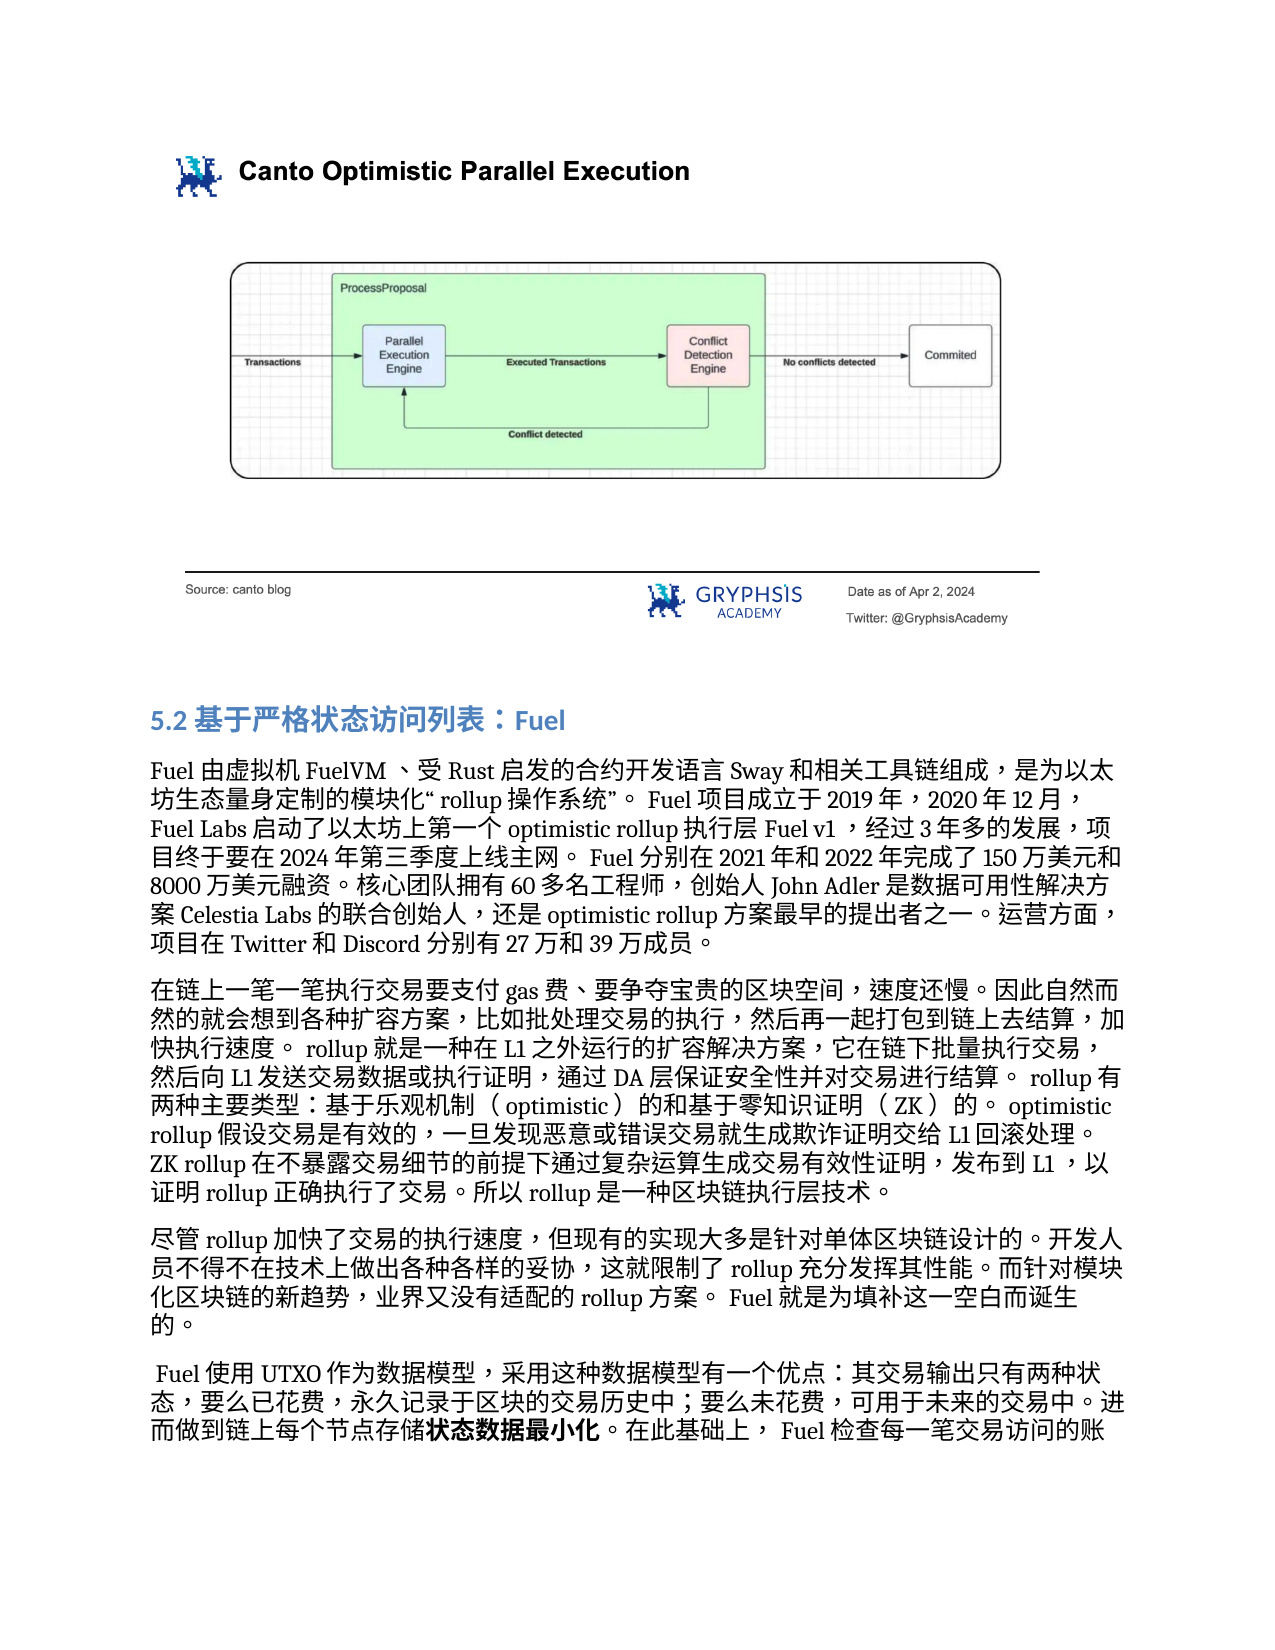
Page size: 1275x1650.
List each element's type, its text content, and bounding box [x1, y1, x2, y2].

text 在链上一笔一笔执行交易要支付 gas 费、要争夺宝贵的区块空间，速度还慢。因此自然而然的就会想到各种扩容方案，比如批处理交易的执行，然后再一起打包到链上去结算，加快执行速度。 rollup 就是一种在 L1 之外运行的扩容解决方案，它在链下批量执行交易，然后向 L1 发送交易数据或执行证明，通过 DA 层保证安全性并对交易进行结算。 rollup 有两种主要类型：基于乐观机制（ optimistic ）的和基于零知识证明（ ZK ）的。 optimistic rollup 假设交易是有效的，一旦发现恶意或错误交易就生成欺诈证明交给 L1 回滚处理。 ZK rollup 在不暴露交易细节的前提下通过复杂运算生成交易有效性证明，发布到 L1 ，以证明 rollup 正确执行了交易。所以 rollup 是一种区块链执行层技术。 [150, 977, 1125, 1207]
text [150, 1360, 1125, 1446]
text Fuel 由虚拟机 FuelVM 、受 Rust 启发的合约开发语言 Sway 和相关工具链组成，是为以太坊生态量身定制的模块化“ rollup 操作系统”。 Fuel 项目成立于2019年，2020年12月， Fuel Labs 启动了以太坊上第一个 optimistic rollup 执行层 Fuel v1 ，经过3年多的发展，项目终于要在2024年第三季度上线主网。 Fuel 分别在2021年和2022年完成了150万美元和8000万美元融资。核心团队拥有60多名工程师，创始人 John Adler 是数据可用性解决方案 Celestia Labs 的联合创始人，还是 optimistic rollup 方案最早的提出者之一。运营方面，项目在 Twitter 和 Discord 分别有27万和39万成员。 [150, 757, 1125, 958]
picture [168, 150, 1044, 629]
subtitle 5.2 基于严格状态访问列表：Fuel [150, 699, 1125, 738]
text 尽管 rollup 加快了交易的执行速度，但现有的实现大多是针对单体区块链设计的。开发人员不得不在技术上做出各种各样的妥协，这就限制了 rollup 充分发挥其性能。而针对模块化区块链的新趋势，业界又没有适配的 rollup 方案。 Fuel 就是为填补这一空白而诞生的。 [150, 1226, 1125, 1341]
